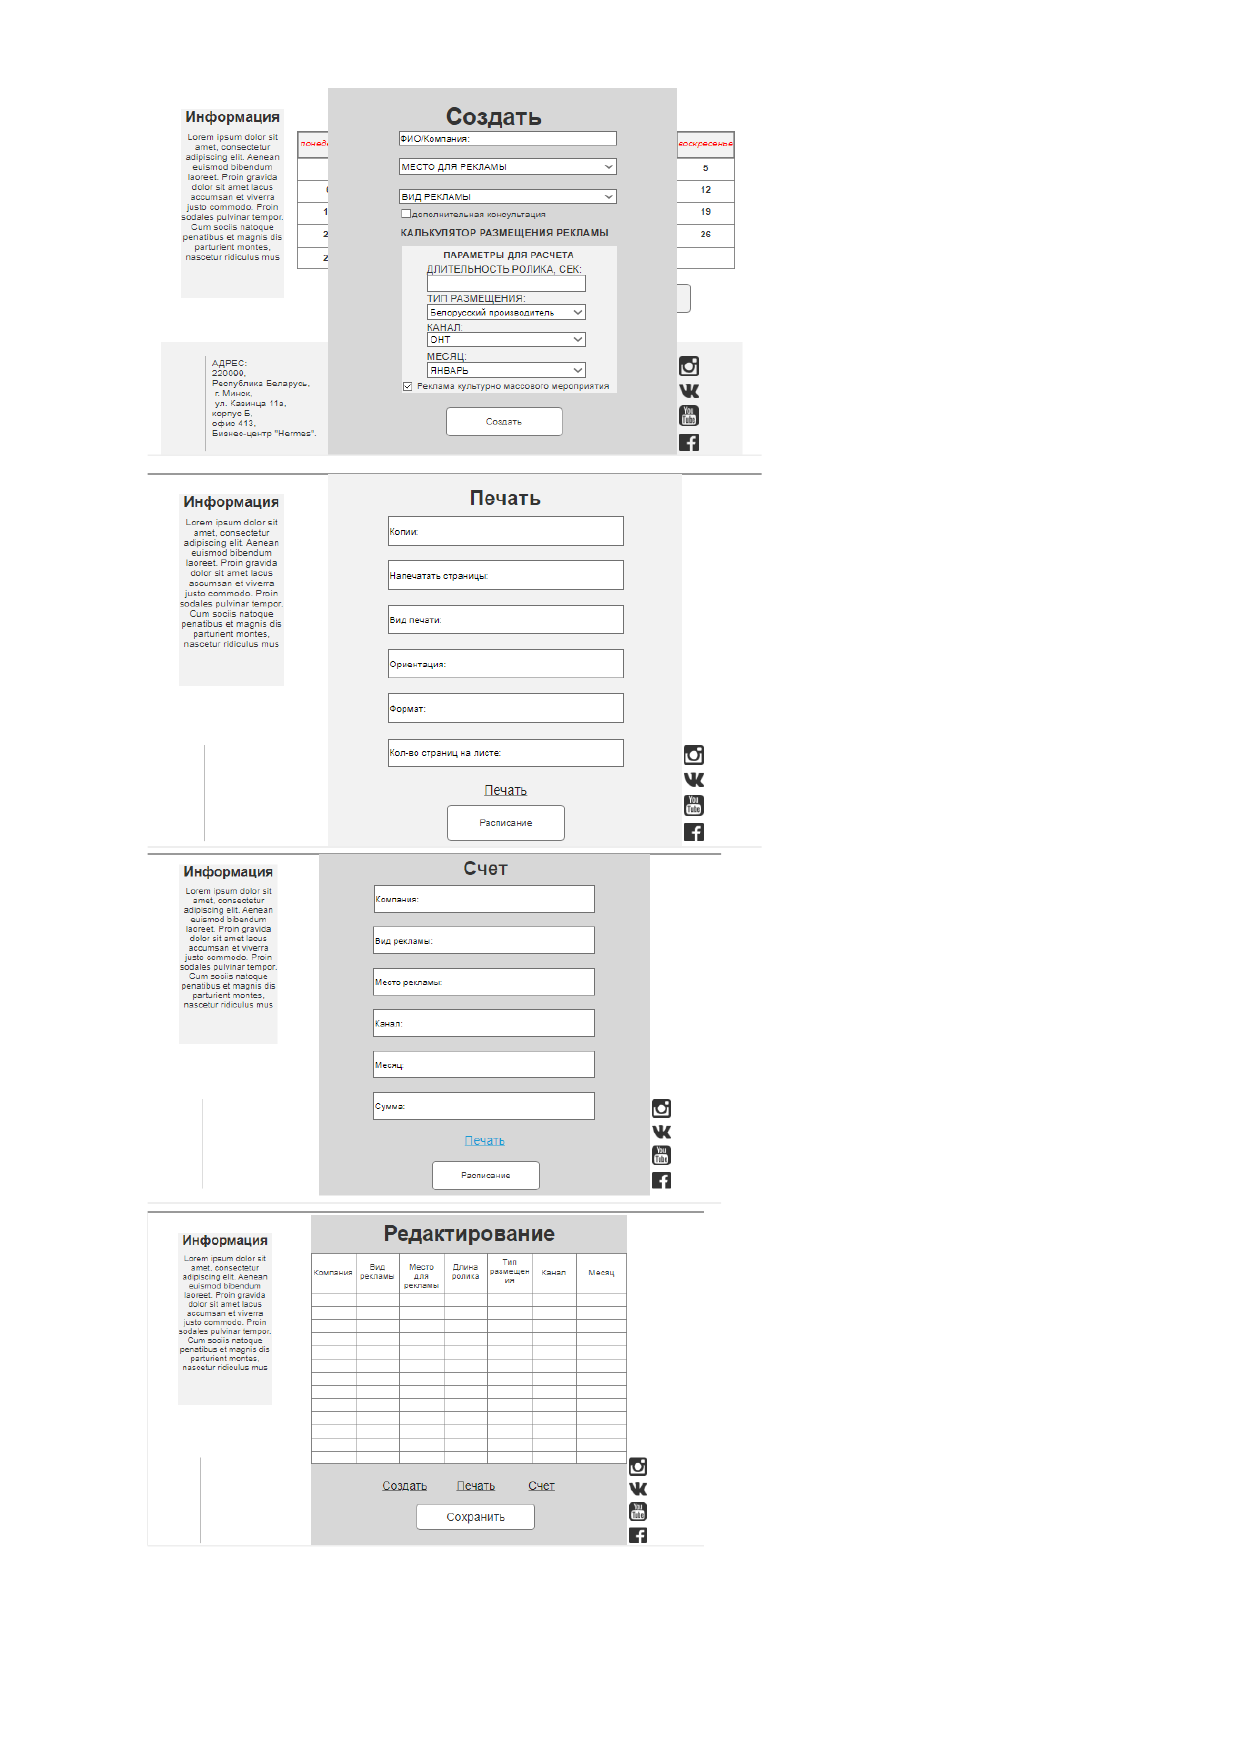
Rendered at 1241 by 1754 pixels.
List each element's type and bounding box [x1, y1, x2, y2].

picture [147, 851, 722, 1206]
picture [147, 88, 762, 468]
picture [147, 471, 762, 848]
picture [147, 1210, 704, 1553]
